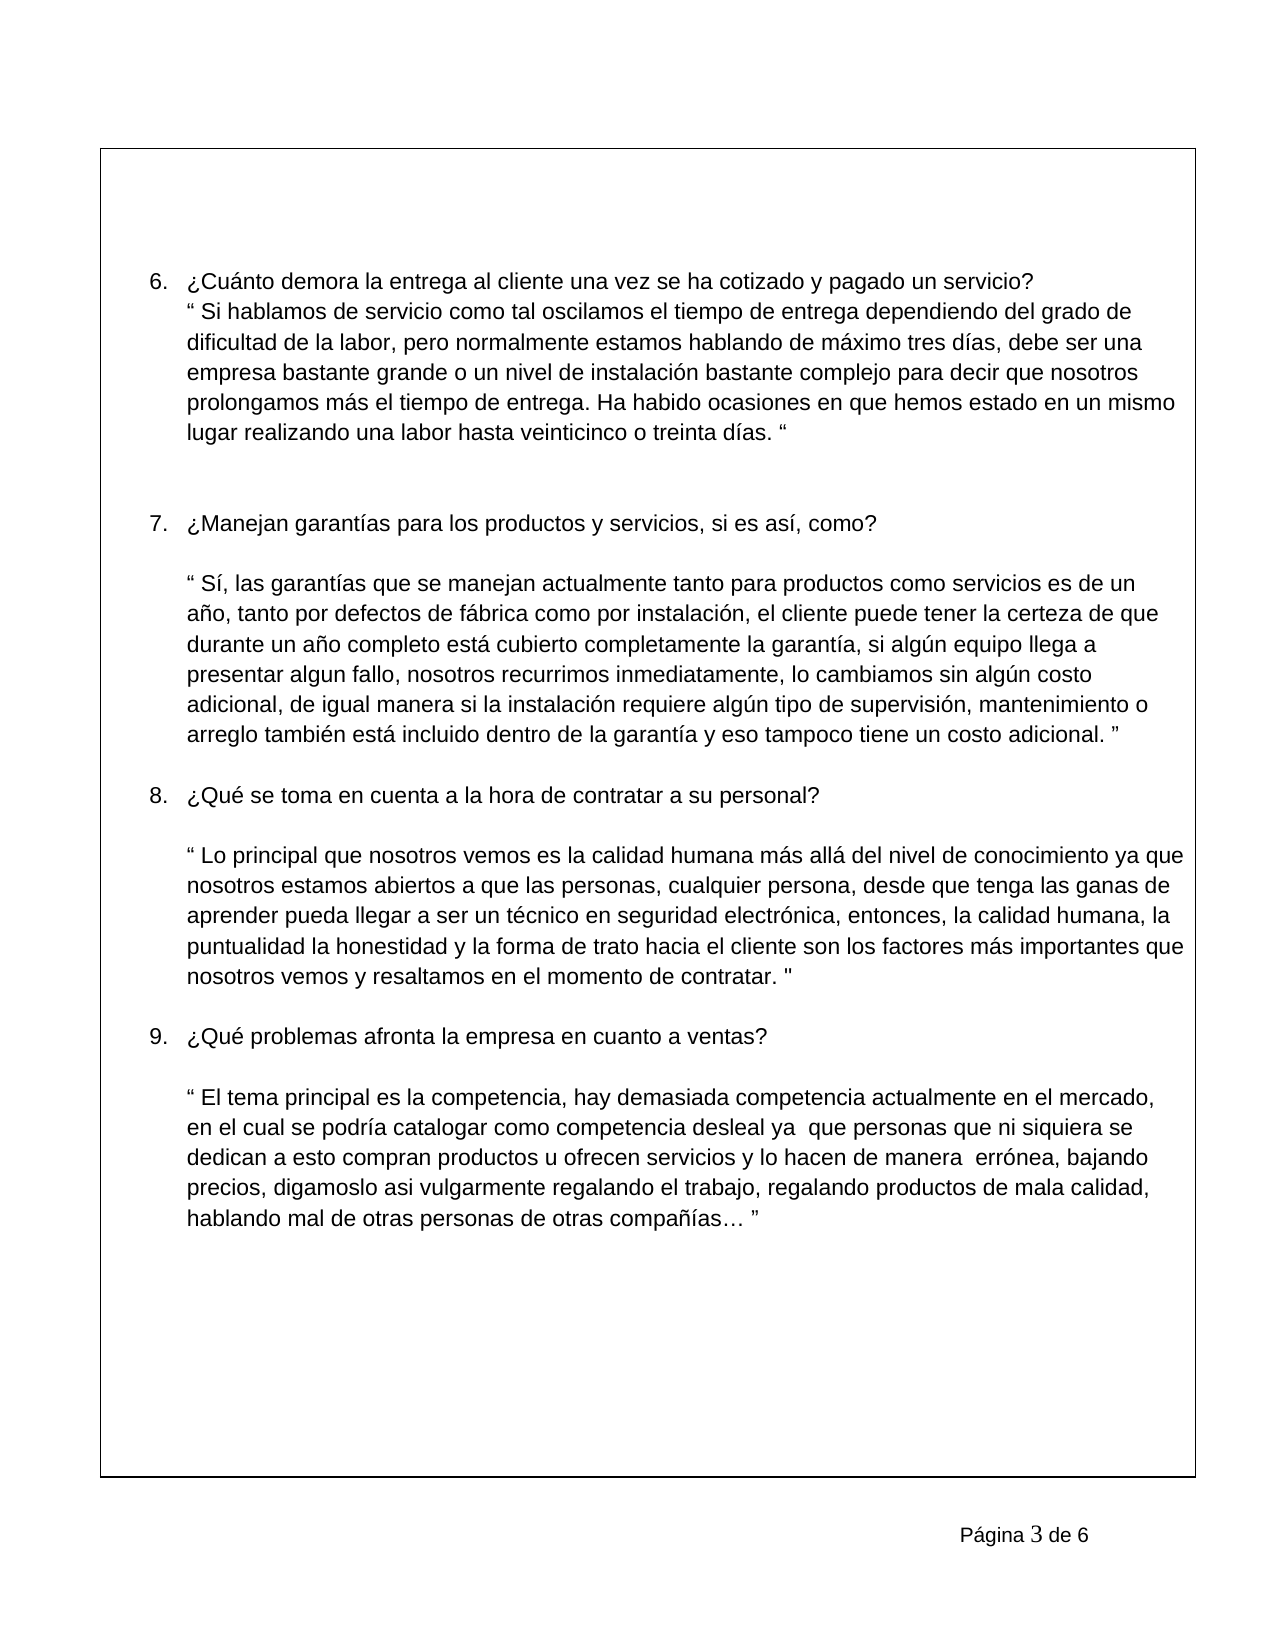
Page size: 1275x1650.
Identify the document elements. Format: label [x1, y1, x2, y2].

table_cell [101, 149, 1195, 1476]
